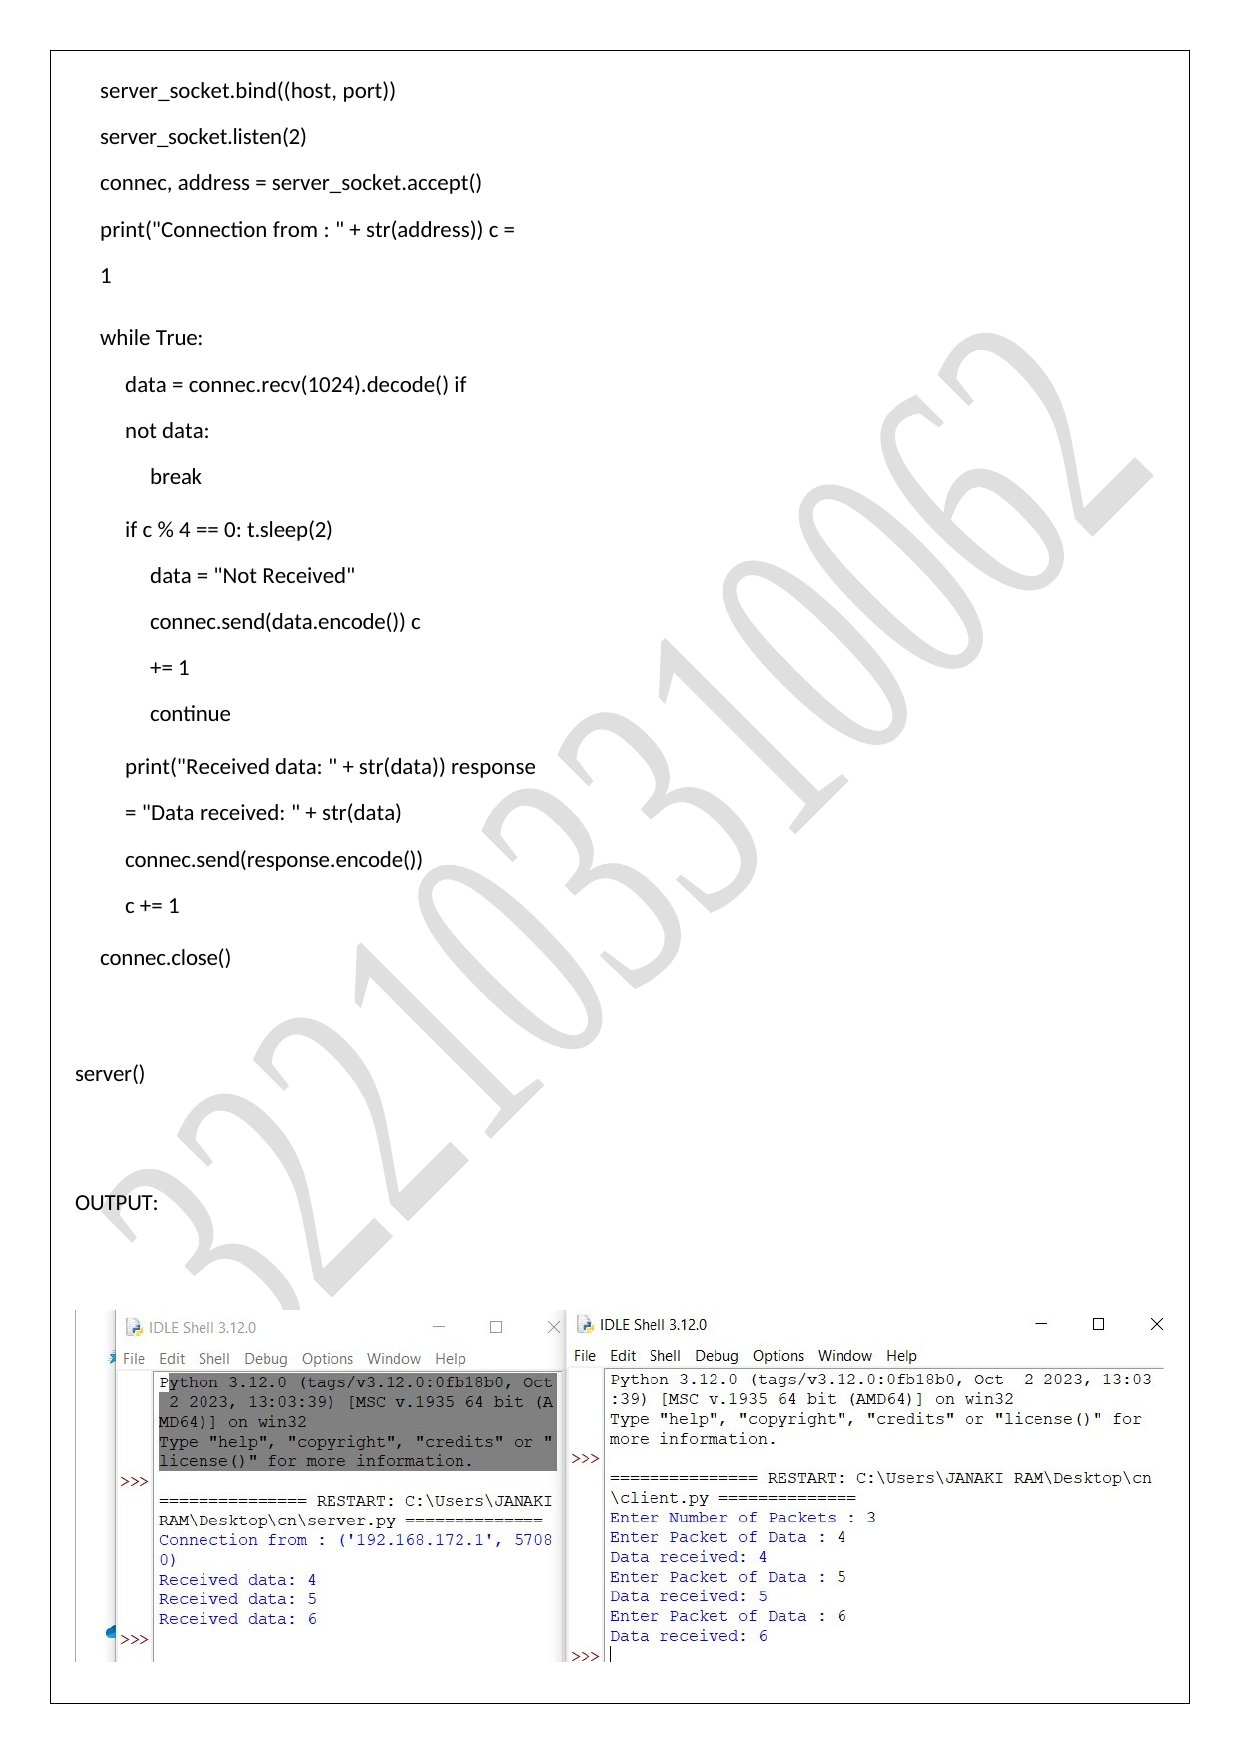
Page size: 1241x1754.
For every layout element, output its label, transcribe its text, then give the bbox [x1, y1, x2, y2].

text connec, address = server_socket.accept() print("Connection from : " + str(address)) c = 1 [100, 168, 522, 289]
text data = "Not Received" connec.send(data.encode()) c += 1 [150, 561, 428, 681]
text connec.close() [100, 943, 1189, 971]
text server_socket.bind((host, port)) server_socket.listen(2) [100, 76, 552, 150]
text c += 1 [125, 891, 1189, 919]
picture [75, 1310, 1164, 1662]
text while True: [100, 322, 1189, 351]
text data = connec.recv(1024).decode() if not data: [125, 370, 476, 444]
text break [150, 462, 1189, 490]
text OUTPUT: [75, 1188, 1189, 1217]
text server() [75, 1059, 1189, 1087]
text print("Received data: " + str(data)) response = "Data received: " + str(data) connec.send(response.encode()) [125, 752, 552, 873]
text if c % 4 == 0: t.sleep(2) [125, 515, 344, 543]
text continue [150, 699, 1189, 728]
